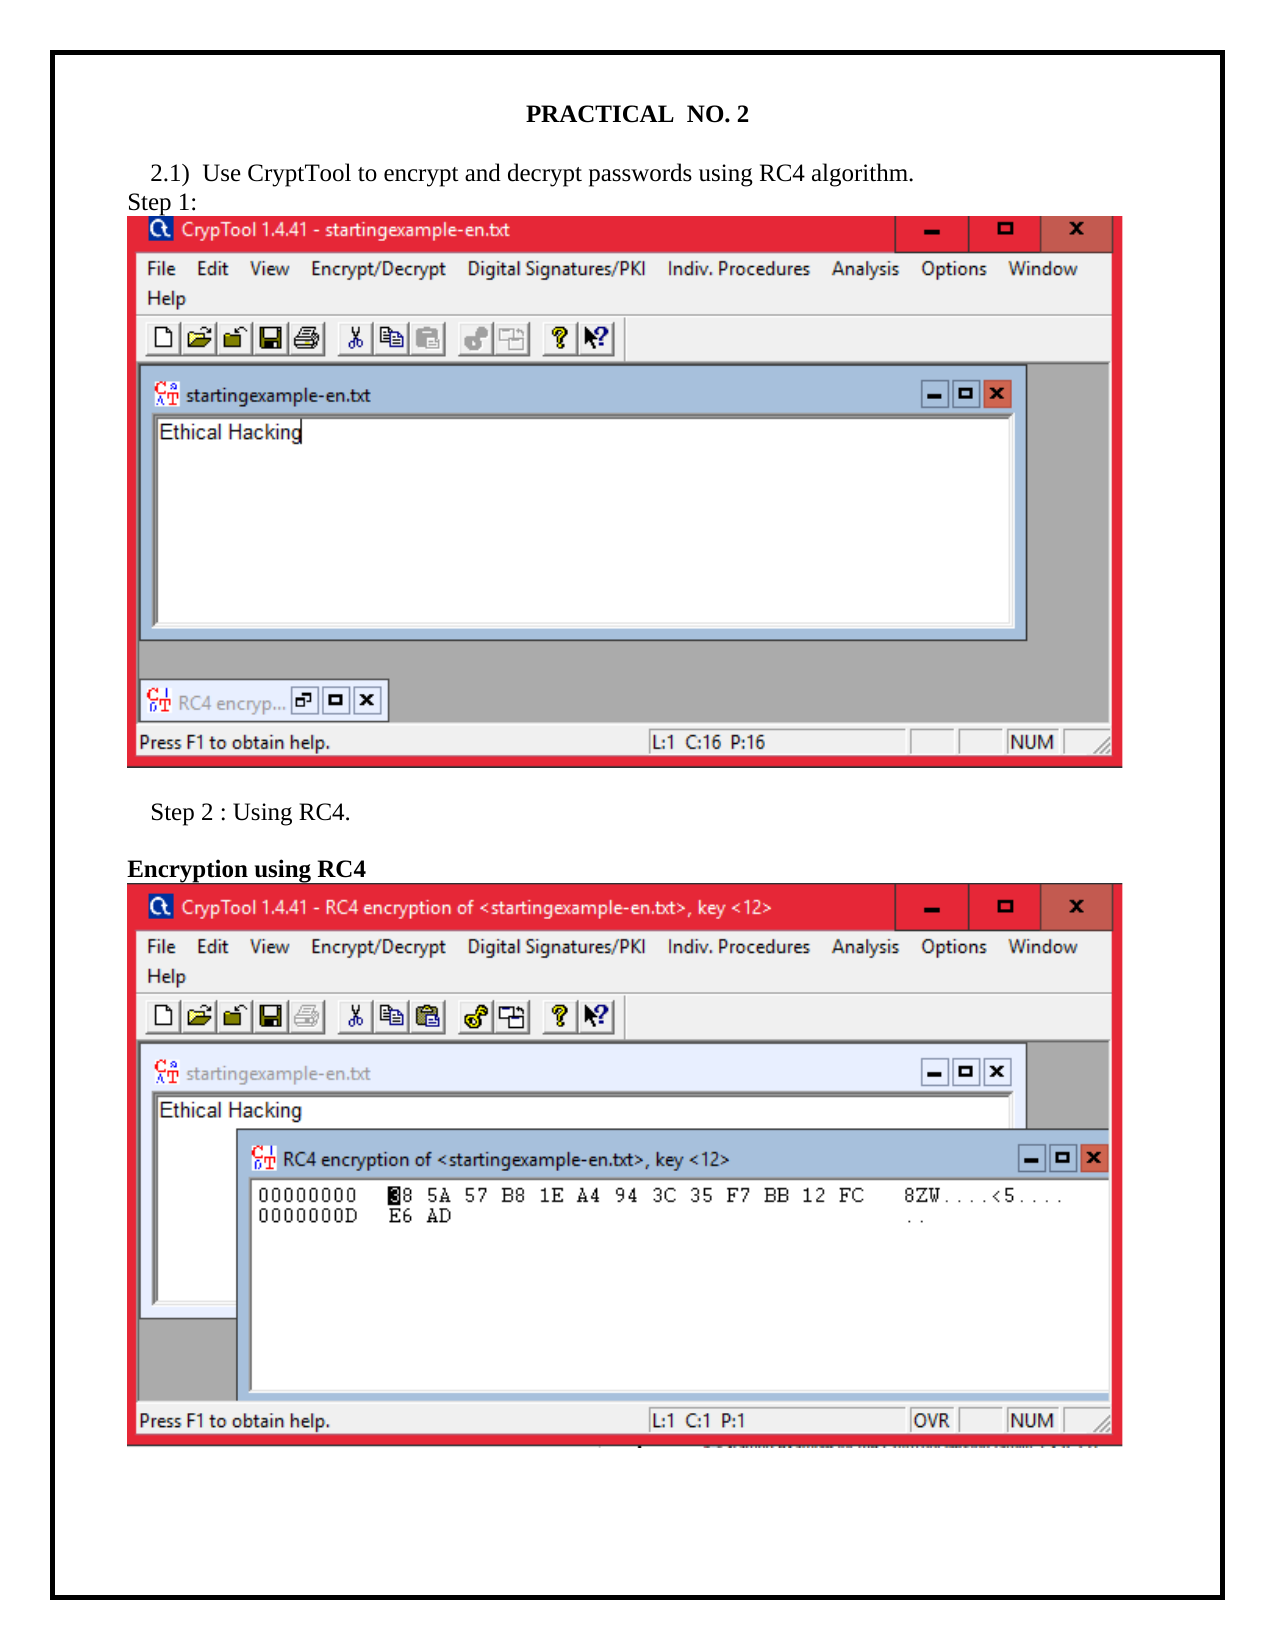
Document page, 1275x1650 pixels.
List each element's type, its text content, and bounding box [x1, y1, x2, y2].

text Step 1: [127, 187, 1167, 216]
text Encryption using RC4 [127, 854, 1167, 883]
text 2.1) Use CryptTool to encrypt and decrypt passwords using RC4 algorithm. [150, 158, 1167, 187]
picture [127, 883, 1123, 1448]
subtitle PRACTICAL NO. 2 [474, 99, 801, 128]
picture [127, 216, 1123, 768]
text Step 2 : Using RC4. [150, 797, 1167, 826]
